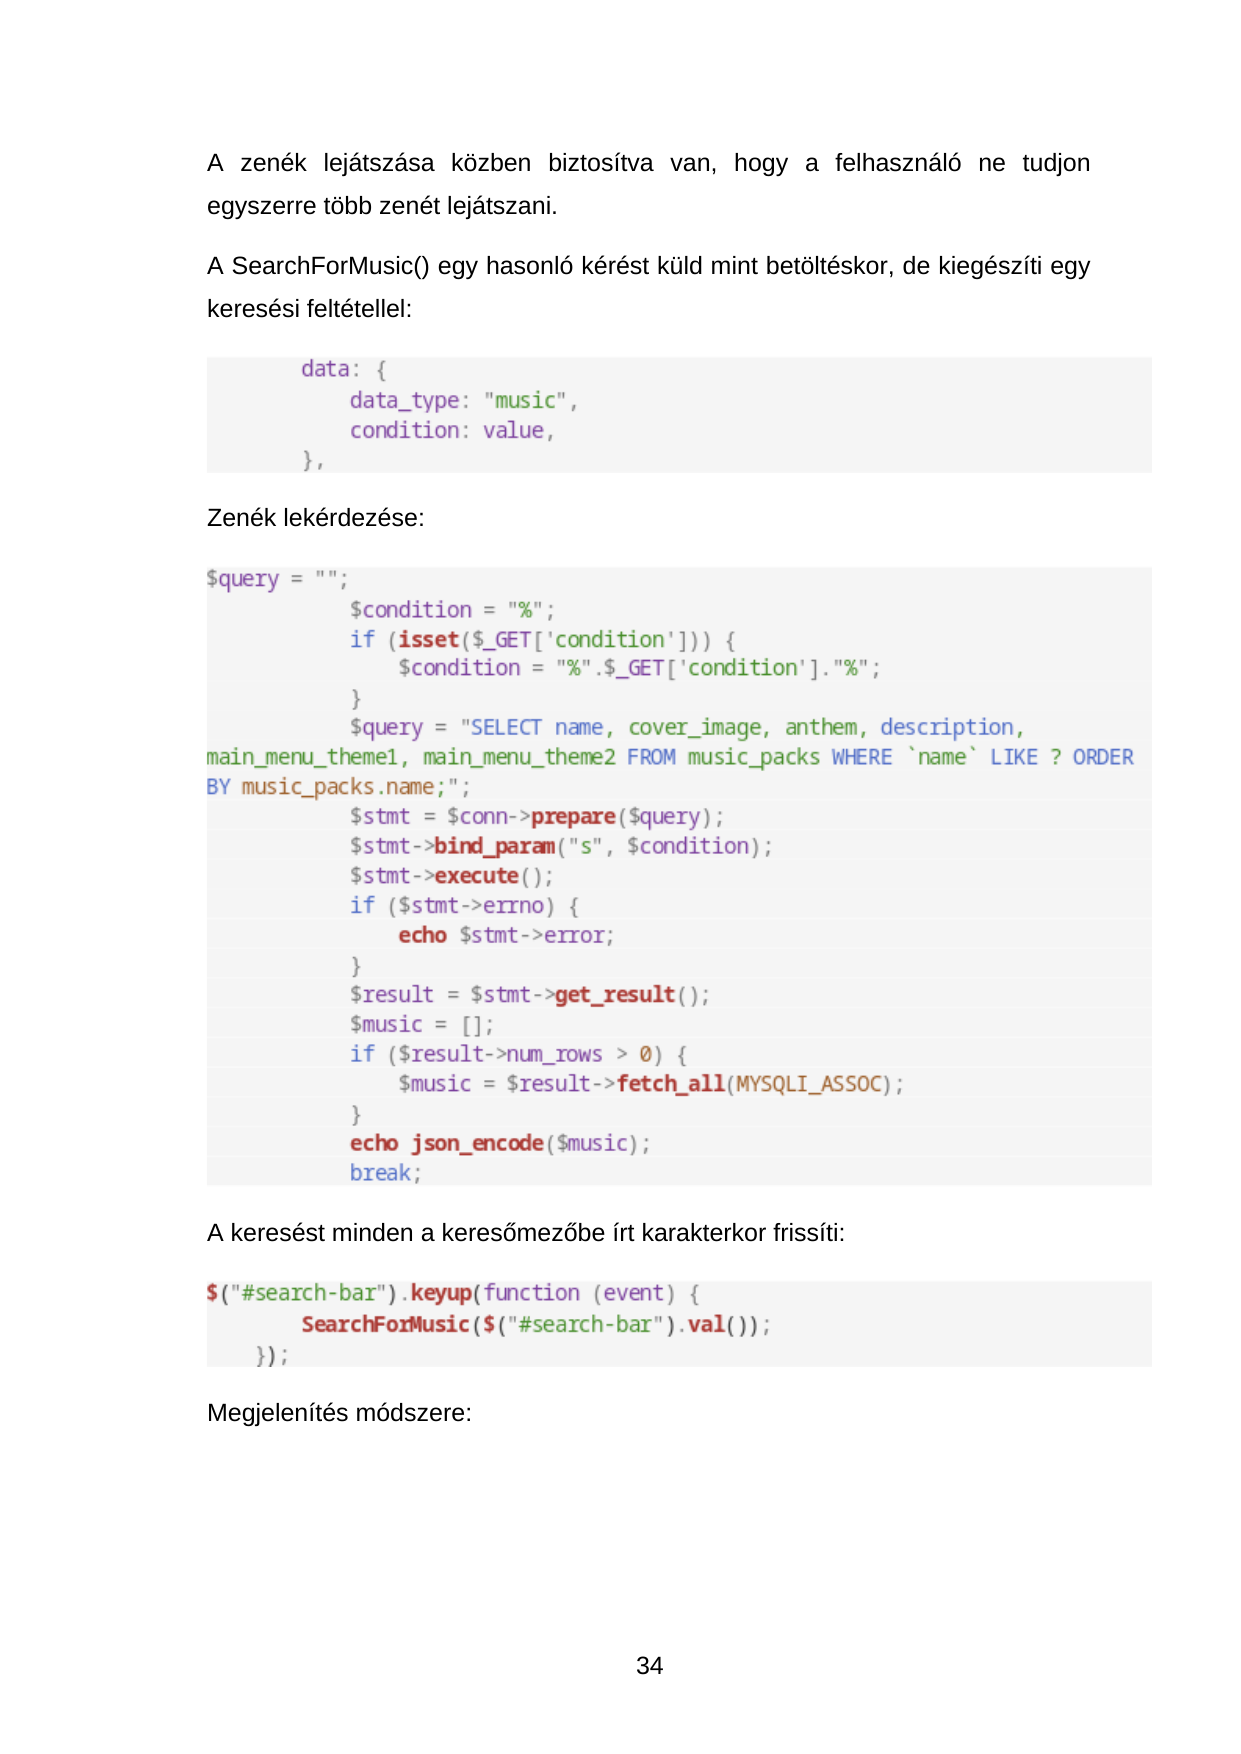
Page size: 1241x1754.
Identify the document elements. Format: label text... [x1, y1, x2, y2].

text A zenék lejátszása közben biztosítva van, hogy a felhasználó ne tudjon egyszerre több zenét lejátszani. [207, 148, 1092, 219]
text Zenék lekérdezése: [207, 503, 1092, 532]
text A keresést minden a keresőmezőbe írt karakterkor frissíti: [207, 1218, 1092, 1246]
text A SearchForMusic() egy hasonló kérést küld mint betöltéskor, de kiegészíti egy keresési feltétellel: [207, 251, 1092, 322]
text Megjelenítés módszere: [207, 1397, 1092, 1426]
